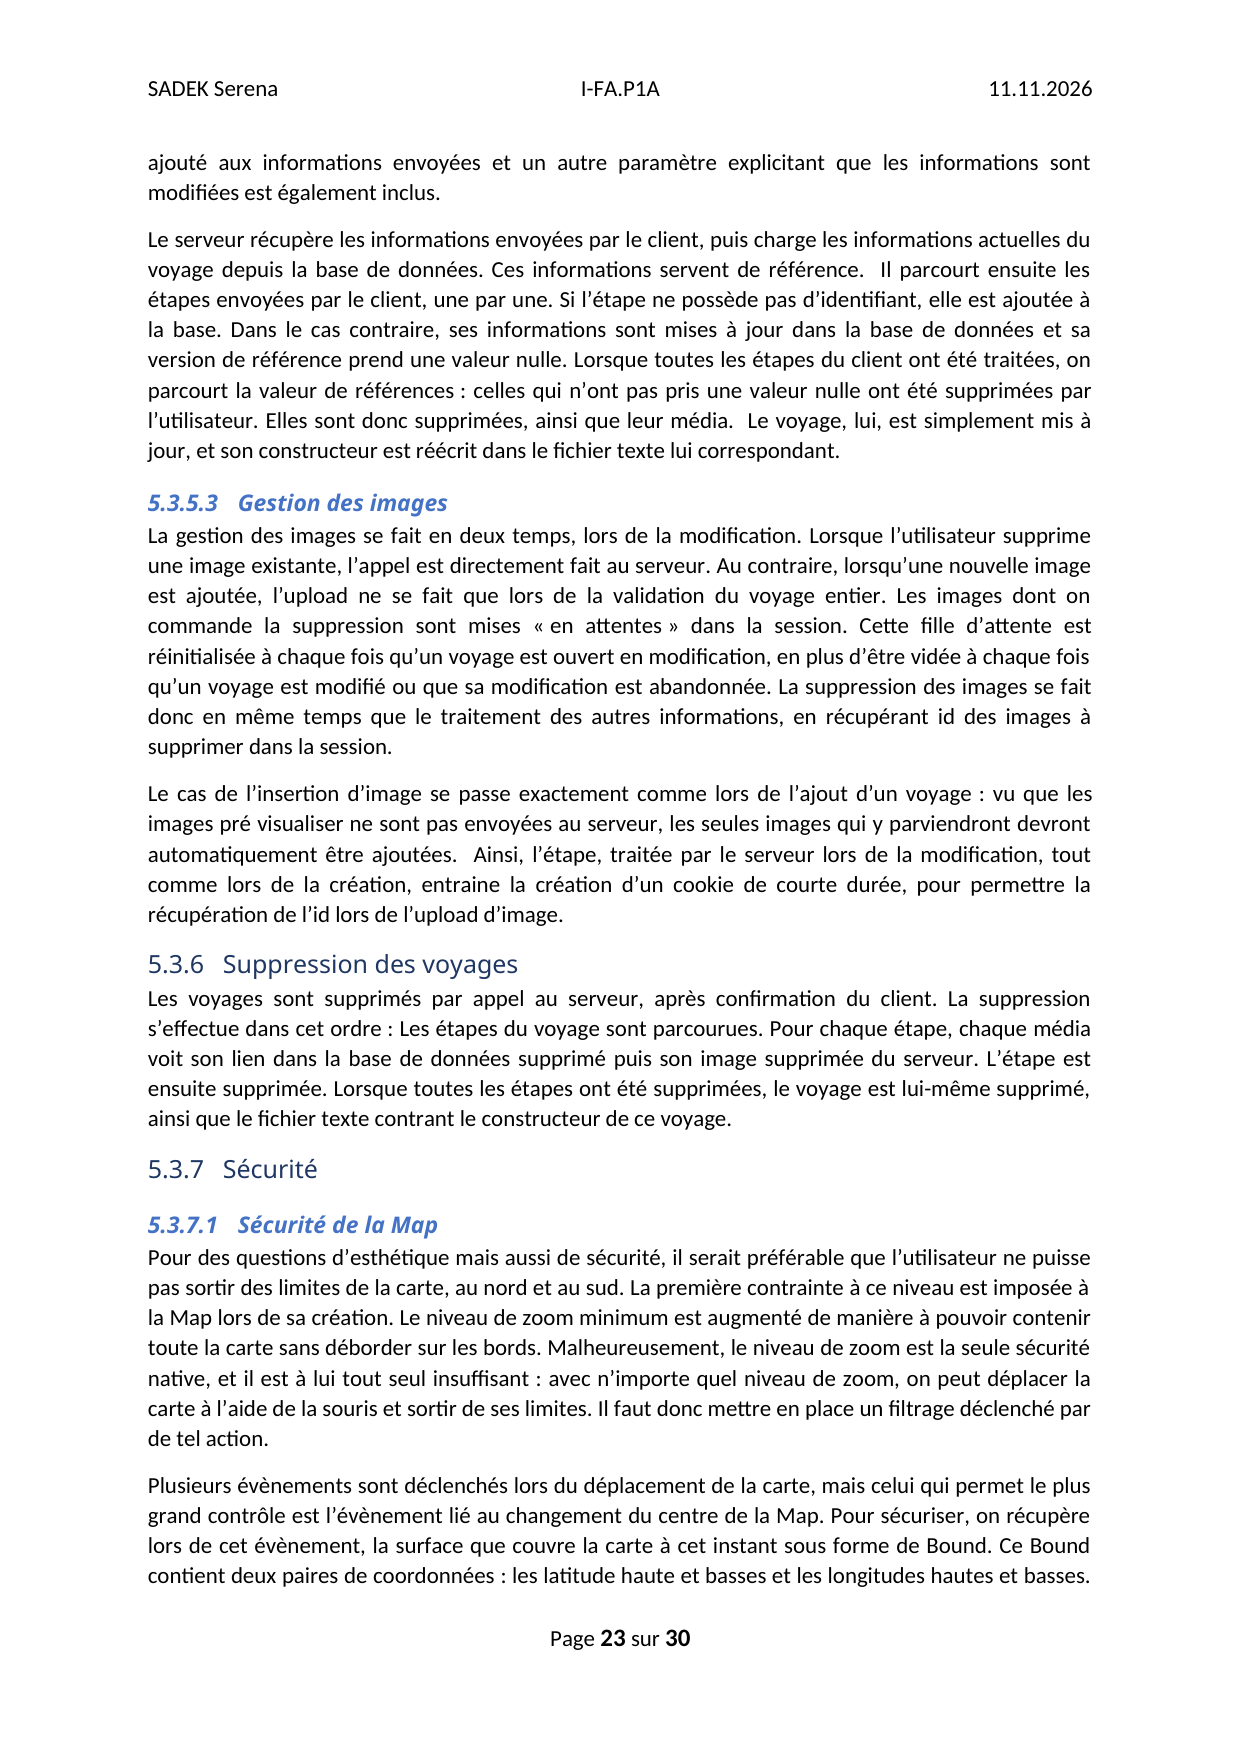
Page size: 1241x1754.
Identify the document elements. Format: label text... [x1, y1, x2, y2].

text Les voyages sont supprimés par appel au serveur, après confirmation du client. La suppression s’effectue dans cet ordre : Les étapes du voyage sont parcourues. Pour chaque étape, chaque média voit son lien dans la base de données supprimé puis son image supprimée du serveur. L’étape est ensuite supprimée. Lorsque toutes les étapes ont été supprimées, le voyage est lui-même supprimé, ainsi que le fichier texte contrant le constructeur de ce voyage. [148, 984, 1093, 1133]
text La gestion des images se fait en deux temps, lors de la modification. Lorsque l’utilisateur supprime une image existante, l’appel est directement fait au serveur. Au contraire, lorsqu’une nouvelle image est ajoutée, l’upload ne se fait que lors de la validation du voyage entier. Les images dont on commande la suppression sont mises « en attentes » dans la session. Cette fille d’attente est réinitialisée à chaque fois qu’un voyage est ouvert en modification, en plus d’être vidée à chaque fois qu’un voyage est modifié ou que sa modification est abandonnée. La suppression des images se fait donc en même temps que le traitement des autres informations, en récupérant id des images à supprimer dans la session. [148, 521, 1093, 760]
text Pour des questions d’esthétique mais aussi de sécurité, il serait préférable que l’utilisateur ne puisse pas sortir des limites de la carte, au nord et au sud. La première contrainte à ce niveau est imposée à la Map lors de sa création. Le niveau de zoom minimum est augmenté de manière à pouvoir contenir toute la carte sans déborder sur les bords. Malheureusement, le niveau de zoom est la seule sécurité native, et il est à lui tout seul insuffisant : avec n’importe quel niveau de zoom, on peut déplacer la carte à l’aide de la souris et sortir de ses limites. Il faut donc mettre en place un filtrage déclenché par de tel action. [148, 1243, 1093, 1452]
text Le serveur récupère les informations envoyées par le client, puis charge les informations actuelles du voyage depuis la base de données. Ces informations servent de référence. Il parcourt ensuite les étapes envoyées par le client, une par une. Si l’étape ne possède pas d’identifiant, elle est ajoutée à la base. Dans le cas contraire, ses informations sont mises à jour dans la base de données et sa version de référence prend une valeur nulle. Lorsque toutes les étapes du client ont été traitées, on parcourt la valeur de références : celles qui n’ont pas pris une valeur nulle ont été supprimées par l’utilisateur. Elles sont donc supprimées, ainsi que leur média. Le voyage, lui, est simplement mis à jour, et son constructeur est réécrit dans le fichier texte lui correspondant. [148, 225, 1093, 464]
text Le cas de l’insertion d’image se passe exactement comme lors de l’ajout d’un voyage : vu que les images pré visualiser ne sont pas envoyées au serveur, les seules images qui y parviendront devront automatiquement être ajoutées. Ainsi, l’étape, traitée par le serveur lors de la modification, tout comme lors de la création, entraine la création d’un cookie de courte durée, pour permettre la récupération de l’id lors de l’upload d’image. [148, 779, 1093, 928]
subtitle Gestion des images [148, 487, 1093, 518]
subtitle Suppression des voyages [148, 947, 1093, 981]
subtitle Sécurité [148, 1151, 1093, 1186]
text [148, 148, 1093, 206]
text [148, 1471, 1093, 1589]
subtitle Sécurité de la Map [148, 1209, 1093, 1240]
